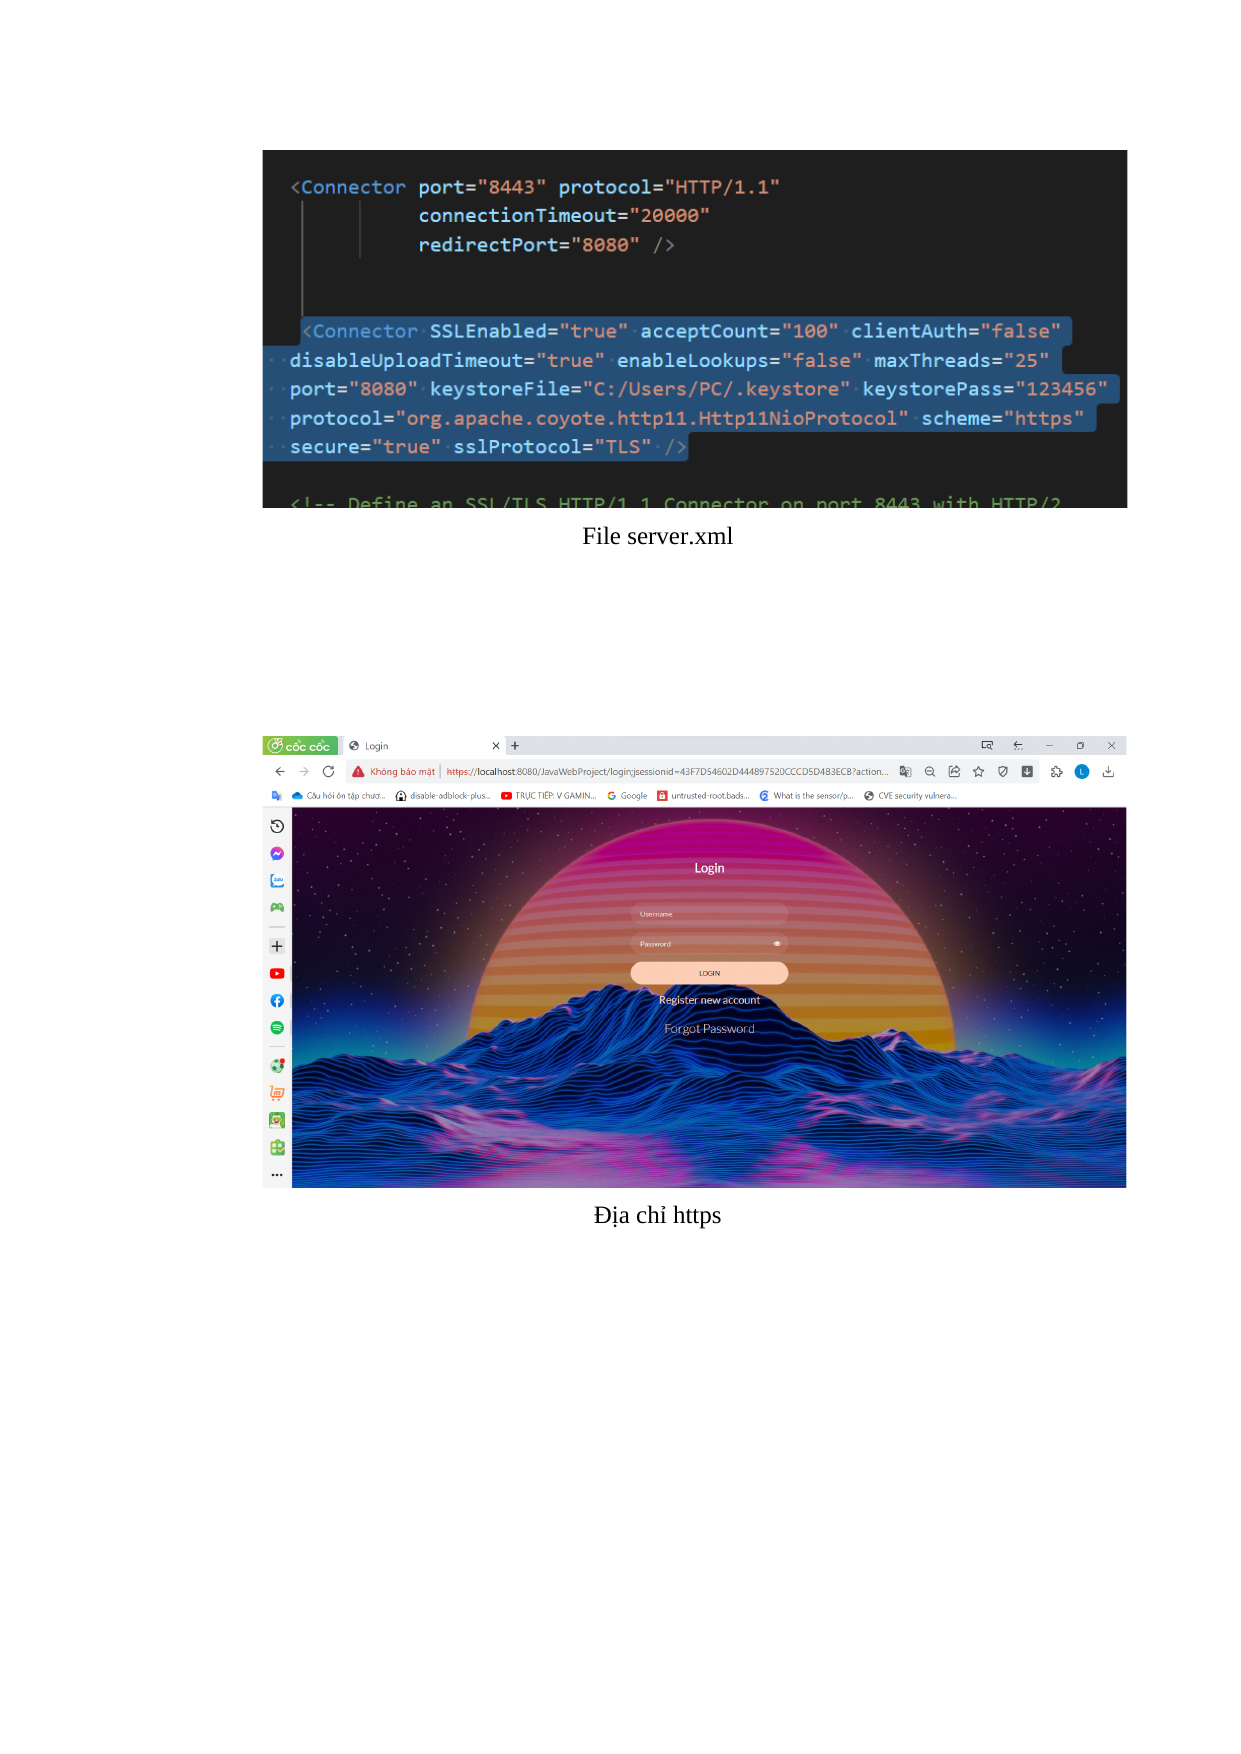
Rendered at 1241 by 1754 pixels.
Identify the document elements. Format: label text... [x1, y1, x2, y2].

text File server.xml [262, 521, 1053, 549]
picture [262, 150, 1128, 508]
picture [262, 736, 1127, 1188]
text Địa chỉ https [262, 1200, 1053, 1229]
